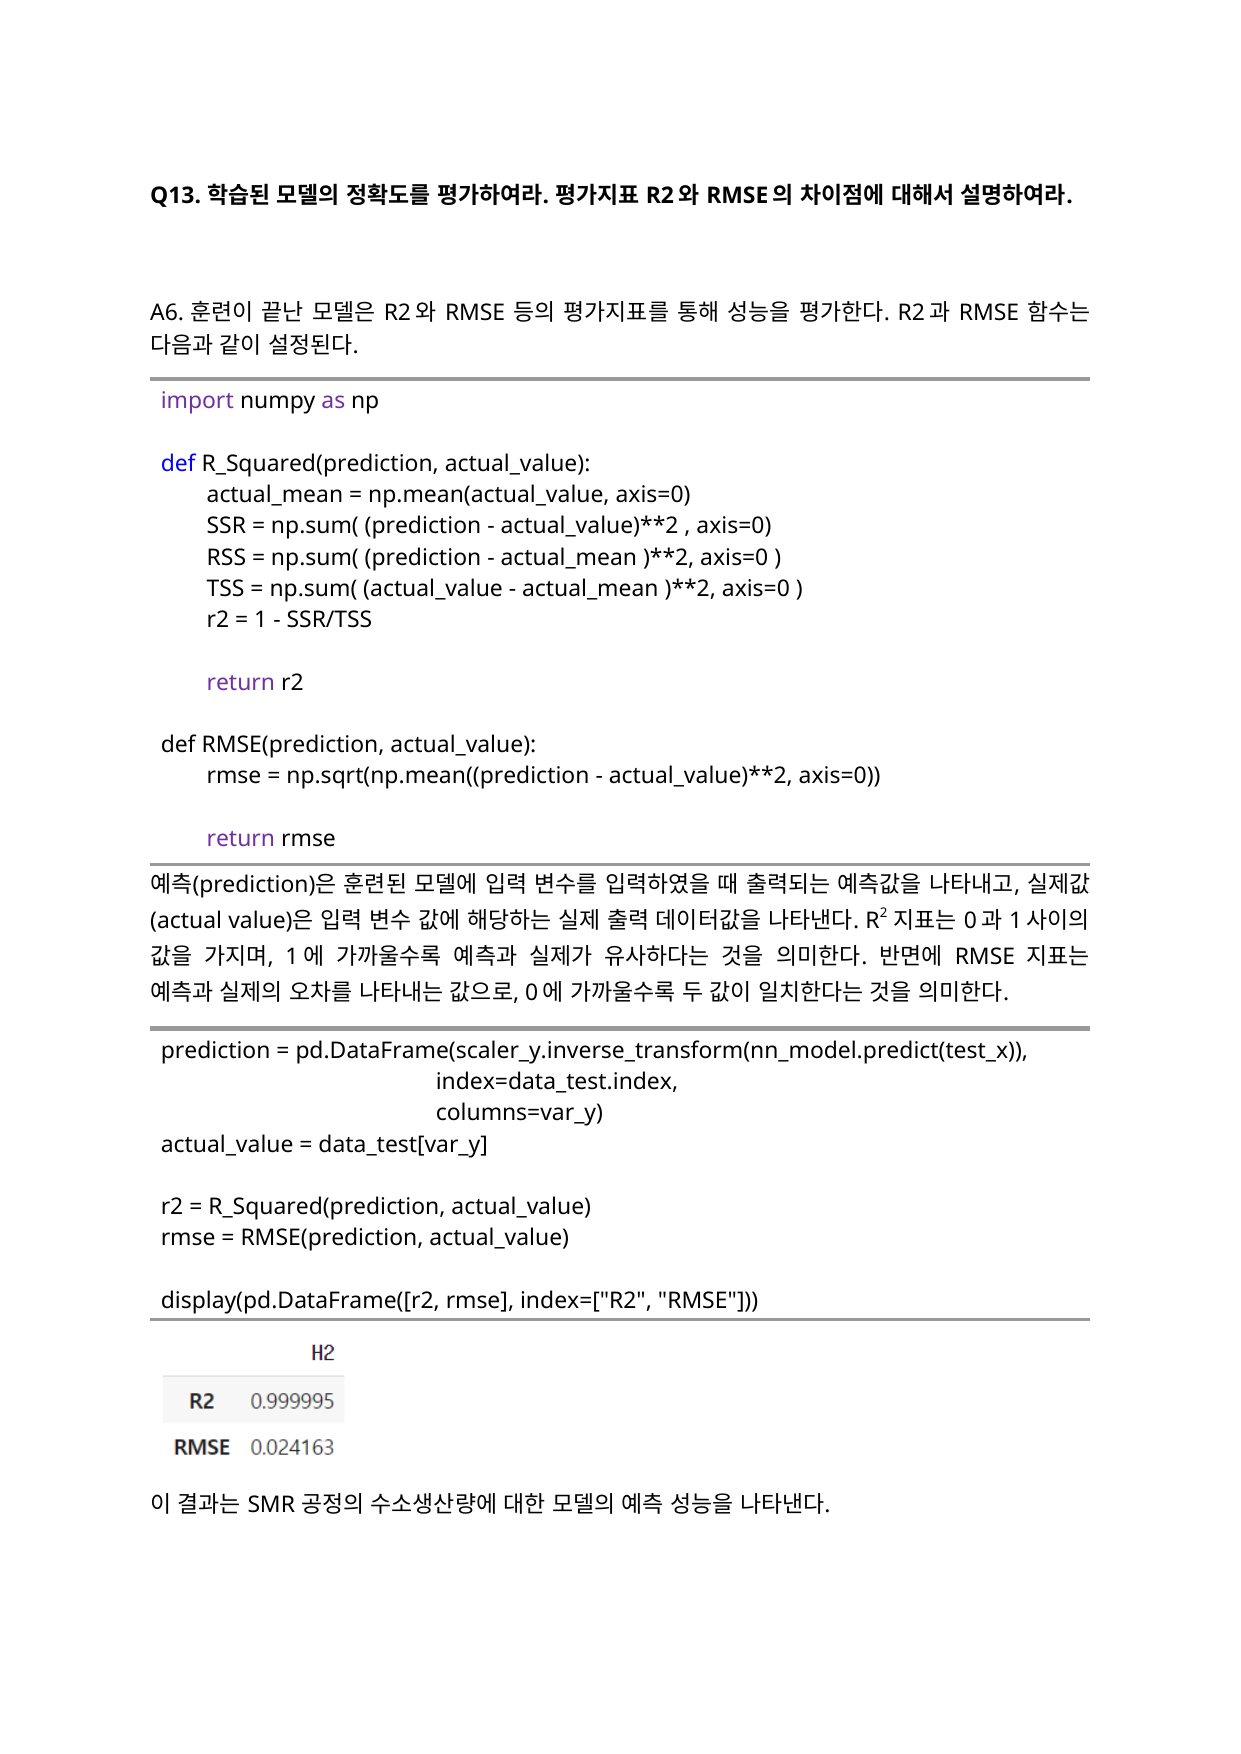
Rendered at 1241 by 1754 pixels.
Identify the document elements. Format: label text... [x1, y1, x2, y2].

text 이 결과는 SMR 공정의 수소생산량에 대한 모델의 예측 성능을 나타낸다. [150, 1486, 1090, 1519]
list 훈련이 끝난 모델은 R2와 RMSE 등의 평가지표를 통해 성능을 평가한다. R2과 RMSE 함수는 다음과 같이 설정된다. [150, 293, 1090, 360]
subtitle 학습된 모델의 정확도를 평가하여라. 평가지표 R2와 RMSE의 차이점에 대해서 설명하여라. [150, 177, 1090, 211]
table_header import numpy as np def R_Squared(prediction, actual_value): actual_mean = np.mean(actual_value, axis=0) SSR = np.sum( (prediction - actual_value)**2 , axis=0) RSS = np.sum( (prediction - actual_mean )**2, axis=0 ) TSS = np.sum( (actual_value - actual_mean )**2, axis=0 ) r2 = 1 - SSR/TSS return r2 def RMSE(prediction, actual_value): rmse = np.sqrt(np.mean((prediction - actual_value)**2, axis=0)) return rmse [150, 381, 1090, 863]
text 예측(prediction)은 훈련된 모델에 입력 변수를 입력하였을 때 출력되는 예측값을 나타내고, 실제값(actual value)은 입력 변수 값에 해당하는 실제 출력 데이터값을 나타낸다. R2 지표는 0과 1사이의 값을 가지며, 1에 가까울수록 예측과 실제가 유사하다는 것을 의미한다. 반면에 RMSE 지표는 예측과 실제의 오차를 나타내는 값으로, 0에 가까울수록 두 값이 일치한다는 것을 의미한다. [150, 866, 1090, 1007]
table_header prediction = pd.DataFrame(scaler_y.inverse_transform(nn_model.predict(test_x)), index=data_test.index, columns=var_y) actual_value = data_test[var_y] r2 = R_Squared(prediction, actual_value) rmse = RMSE(prediction, actual_value) display(pd.DataFrame([r2, rmse], index=["R2", "RMSE"])) [150, 1031, 1090, 1318]
picture [150, 1321, 354, 1469]
